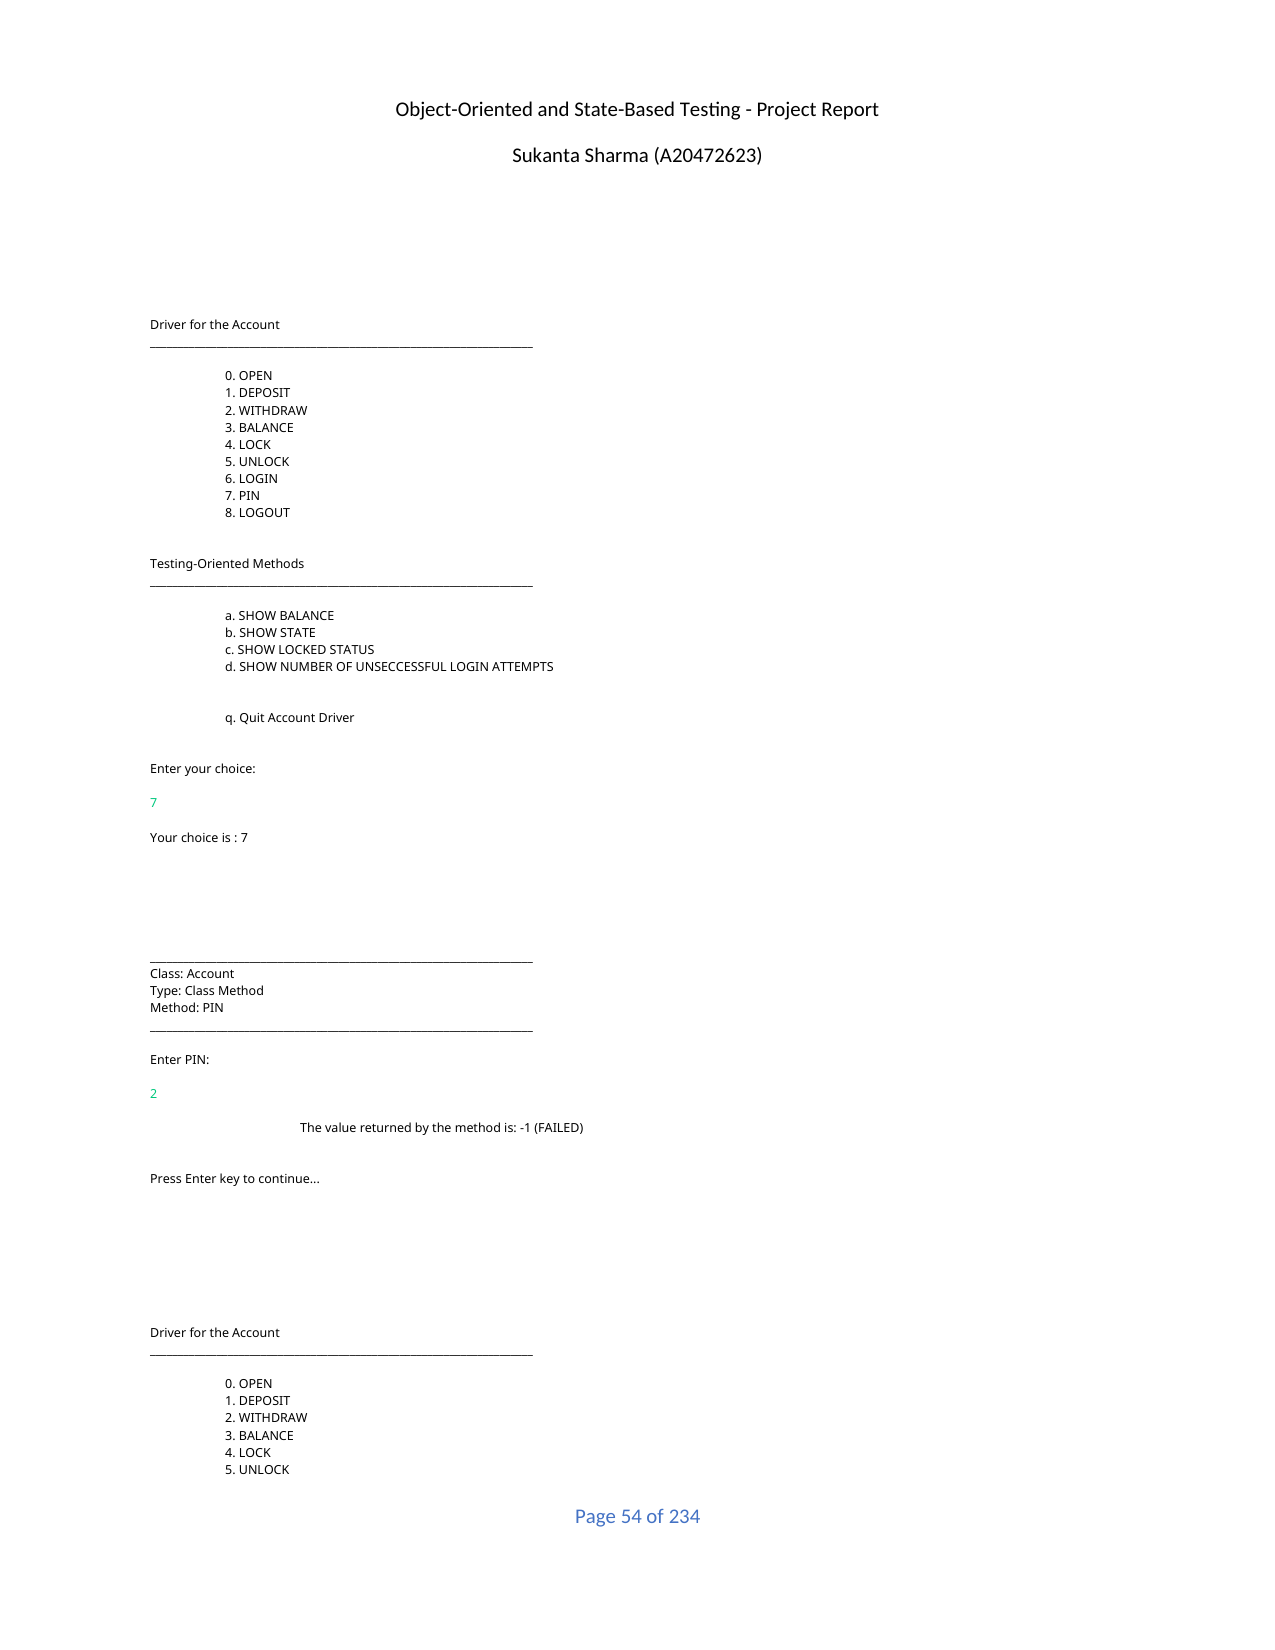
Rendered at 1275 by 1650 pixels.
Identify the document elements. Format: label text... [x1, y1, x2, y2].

text Method: PIN [150, 999, 1125, 1017]
text 0. OPEN [150, 1375, 1125, 1392]
text 2. WITHDRAW [150, 402, 1125, 419]
text 4. LOCK [150, 436, 1125, 453]
text Driver for the Account [150, 316, 1125, 333]
text Driver for the Account [150, 1324, 1125, 1341]
text _____________________________________________________________________ [150, 572, 1125, 589]
text Press Enter key to continue... [150, 1170, 1125, 1187]
text _____________________________________________________________________ [150, 1017, 1125, 1034]
text 2 [150, 1085, 1125, 1102]
text _____________________________________________________________________ [150, 948, 1125, 965]
text 7. PIN [150, 487, 1125, 504]
text Class: Account [150, 965, 1125, 982]
text 2. WITHDRAW [150, 1409, 1125, 1427]
text Enter your choice: [150, 760, 1125, 777]
text 3. BALANCE [150, 1427, 1125, 1444]
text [150, 333, 1125, 350]
text 0. OPEN [150, 367, 1125, 384]
text 1. DEPOSIT [150, 1392, 1125, 1409]
text 1. DEPOSIT [150, 384, 1125, 402]
text 5. UNLOCK [150, 1461, 1125, 1478]
text 8. LOGOUT [150, 504, 1125, 521]
text Your choice is : 7 [150, 829, 1125, 846]
text The value returned by the method is: -1 (FAILED) [150, 1119, 1125, 1136]
text Testing-Oriented Methods [150, 555, 1125, 572]
text b. SHOW STATE [150, 624, 1125, 641]
text 5. UNLOCK [150, 453, 1125, 470]
text a. SHOW BALANCE [150, 607, 1125, 624]
text c. SHOW LOCKED STATUS [150, 641, 1125, 658]
text 3. BALANCE [150, 419, 1125, 436]
text d. SHOW NUMBER OF UNSECCESSFUL LOGIN ATTEMPTS [150, 658, 1125, 675]
text 4. LOCK [150, 1444, 1125, 1461]
text 7 [150, 794, 1125, 812]
text q. Quit Account Driver [150, 709, 1125, 726]
text Enter PIN: [150, 1051, 1125, 1068]
text 6. LOGIN [150, 470, 1125, 487]
text Type: Class Method [150, 982, 1125, 999]
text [150, 1341, 1125, 1358]
